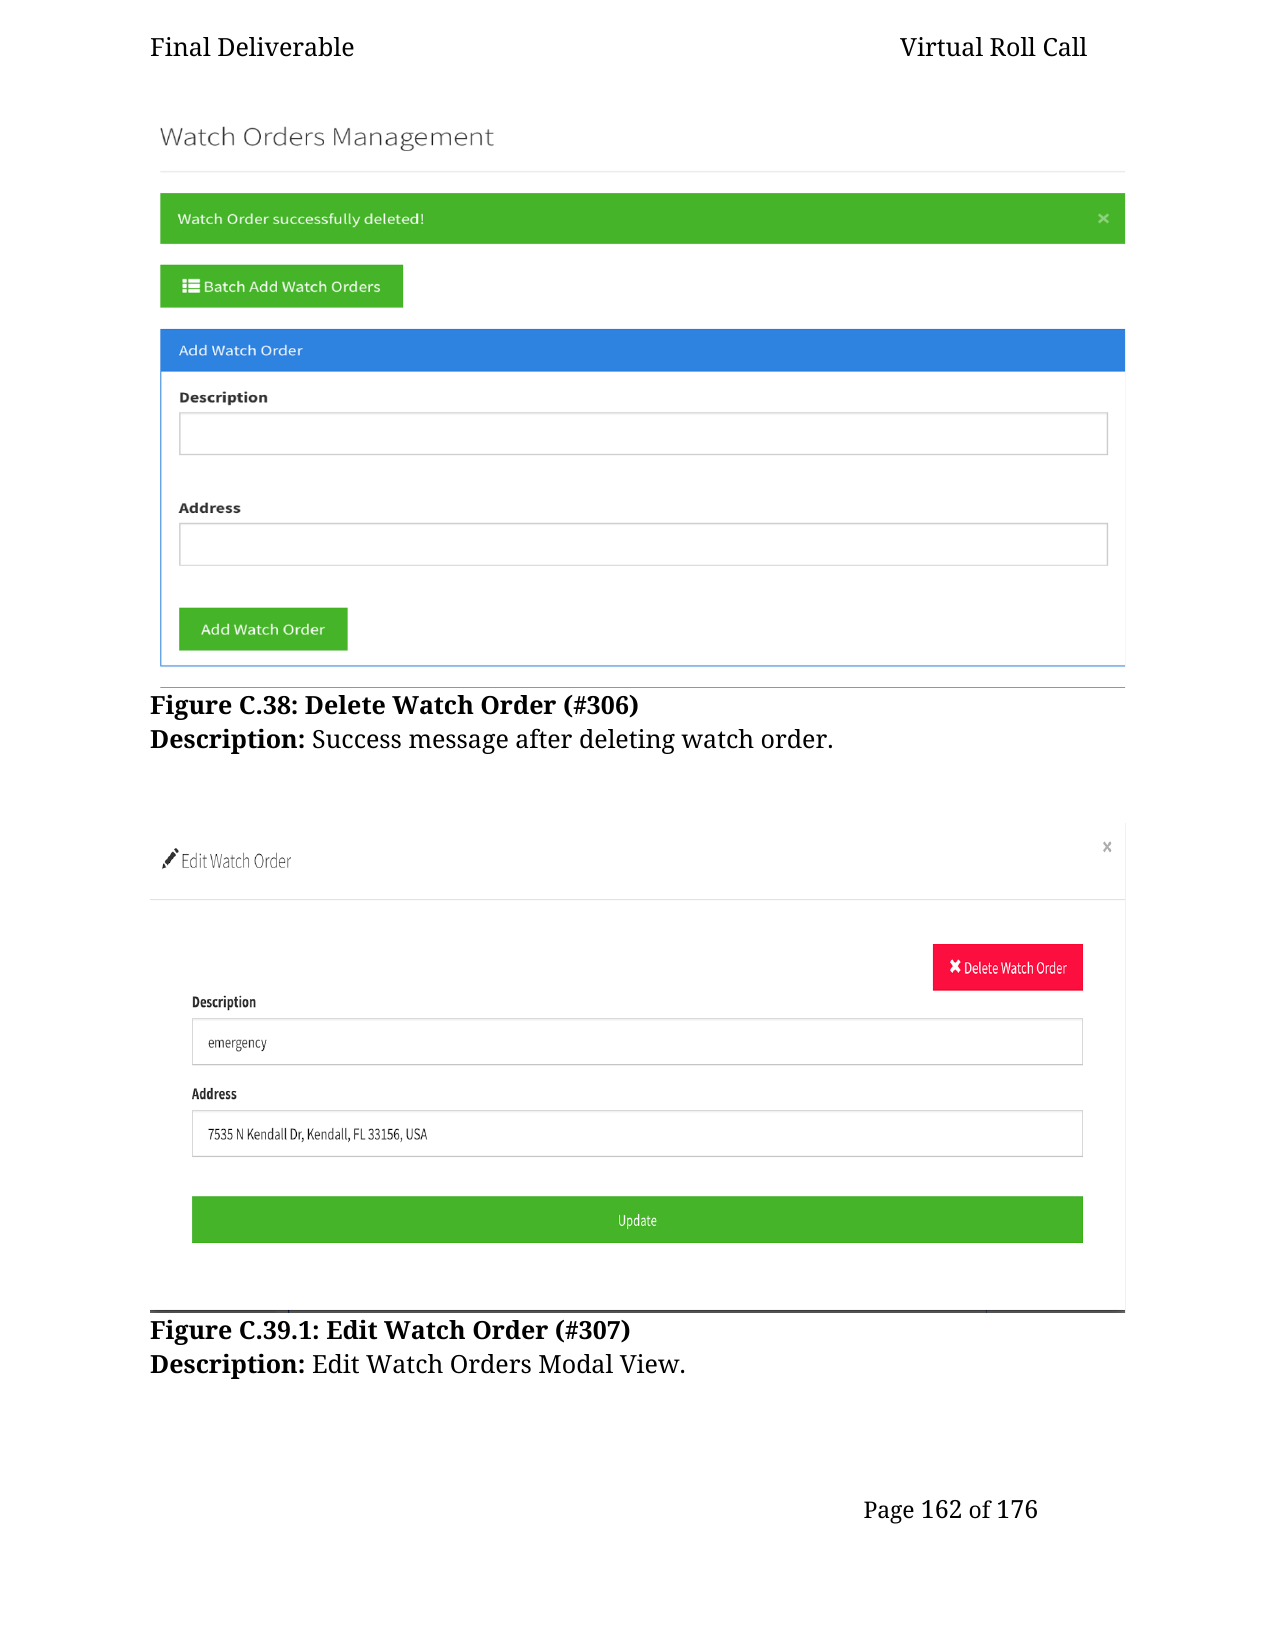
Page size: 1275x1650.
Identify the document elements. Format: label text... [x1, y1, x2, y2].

picture [150, 112, 1125, 688]
text Figure C.39.1: Edit Watch Order (#307) [150, 1313, 1125, 1347]
picture [150, 823, 1125, 1313]
text Description: Success message after deleting watch order. [150, 722, 1125, 756]
text Figure C.38: Delete Watch Order (#306) [150, 688, 1125, 722]
text Description: Edit Watch Orders Modal View. [150, 1347, 1125, 1381]
